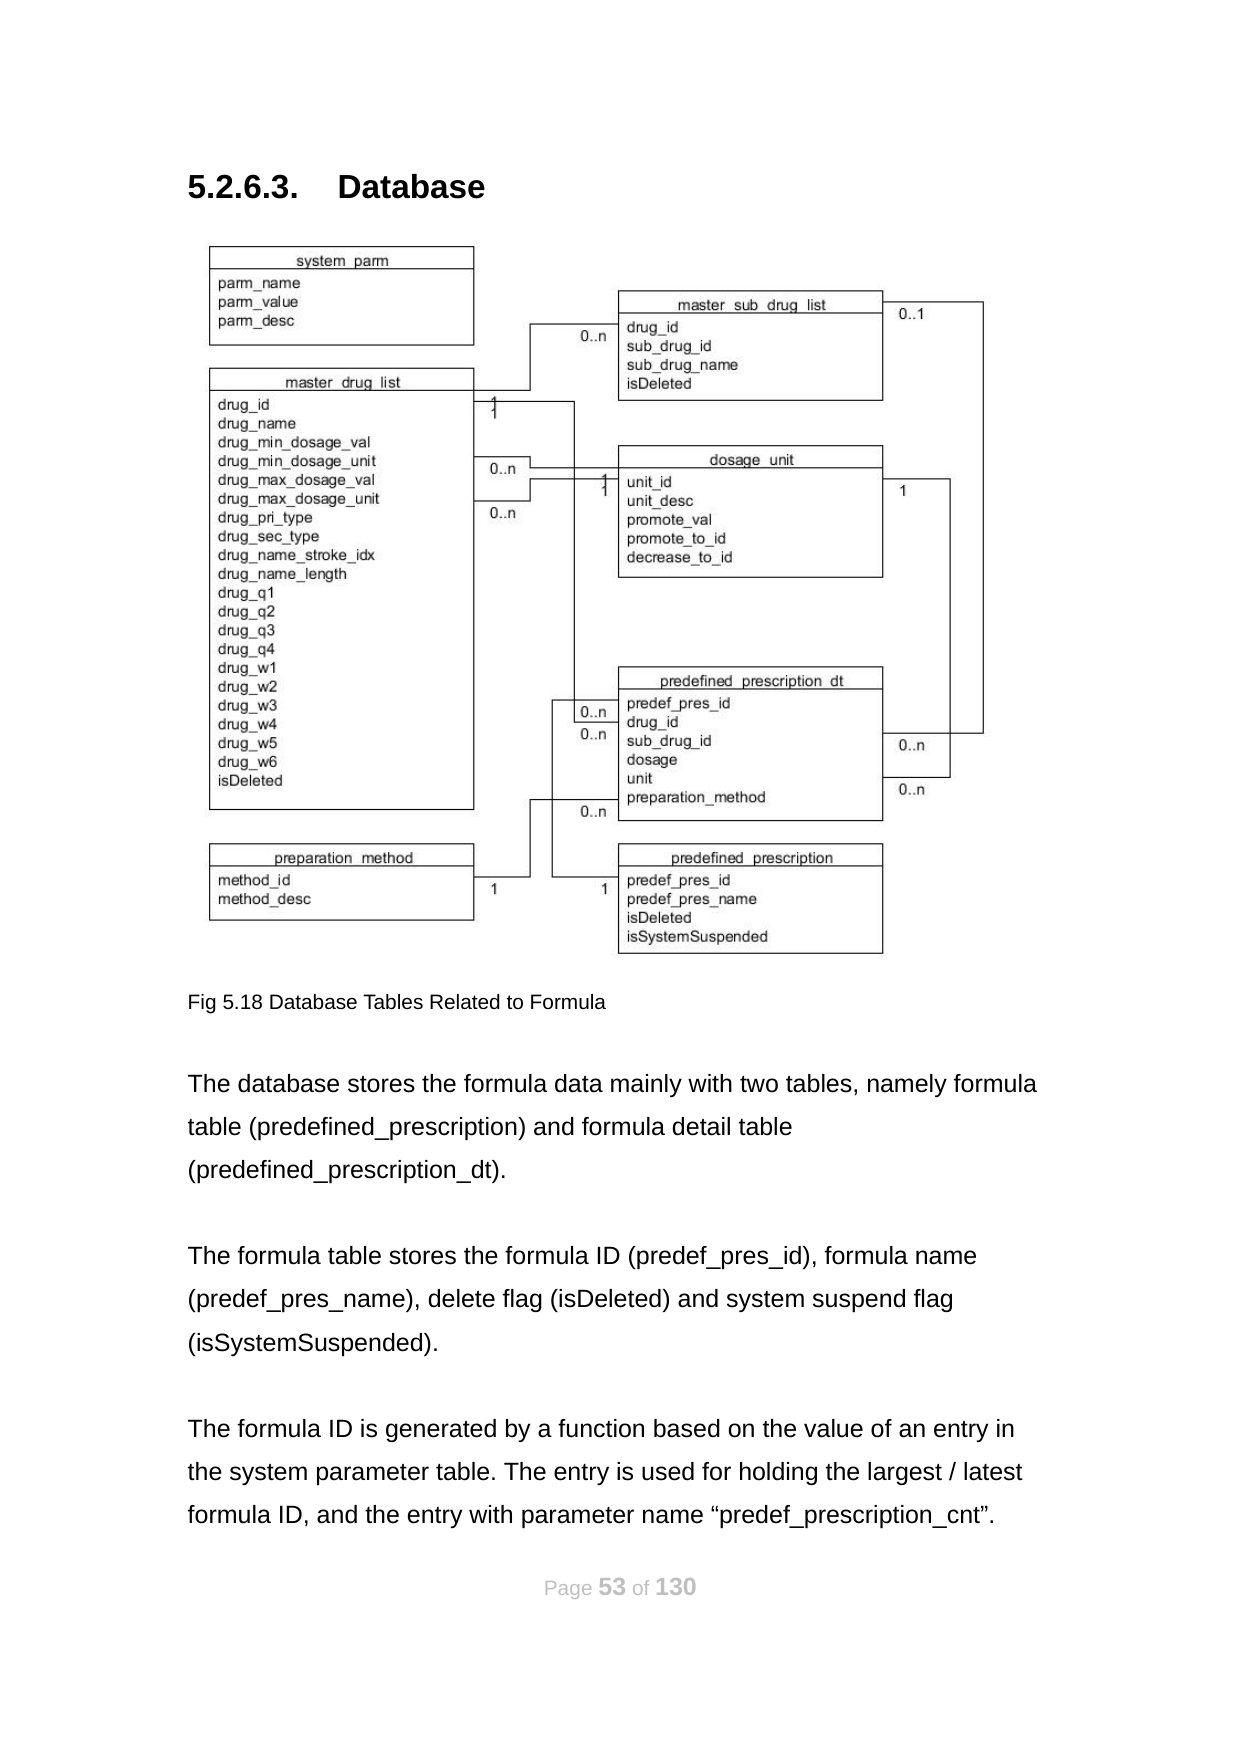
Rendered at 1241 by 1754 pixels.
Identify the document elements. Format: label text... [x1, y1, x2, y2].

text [187, 1414, 1053, 1529]
text The formula table stores the formula ID (predef_pres_id), formula name (predef_pres_name), delete flag (isDeleted) and system suspend flag (isSystemSuspended). [187, 1241, 1053, 1356]
picture [187, 224, 1027, 976]
subtitle Database [187, 167, 1053, 205]
text Fig . Database Tables Related to Formula [187, 990, 1053, 1014]
text The database stores the formula data mainly with two tables, namely formula table (predefined_prescription) and formula detail table (predefined_prescription_dt). [187, 1069, 1053, 1184]
